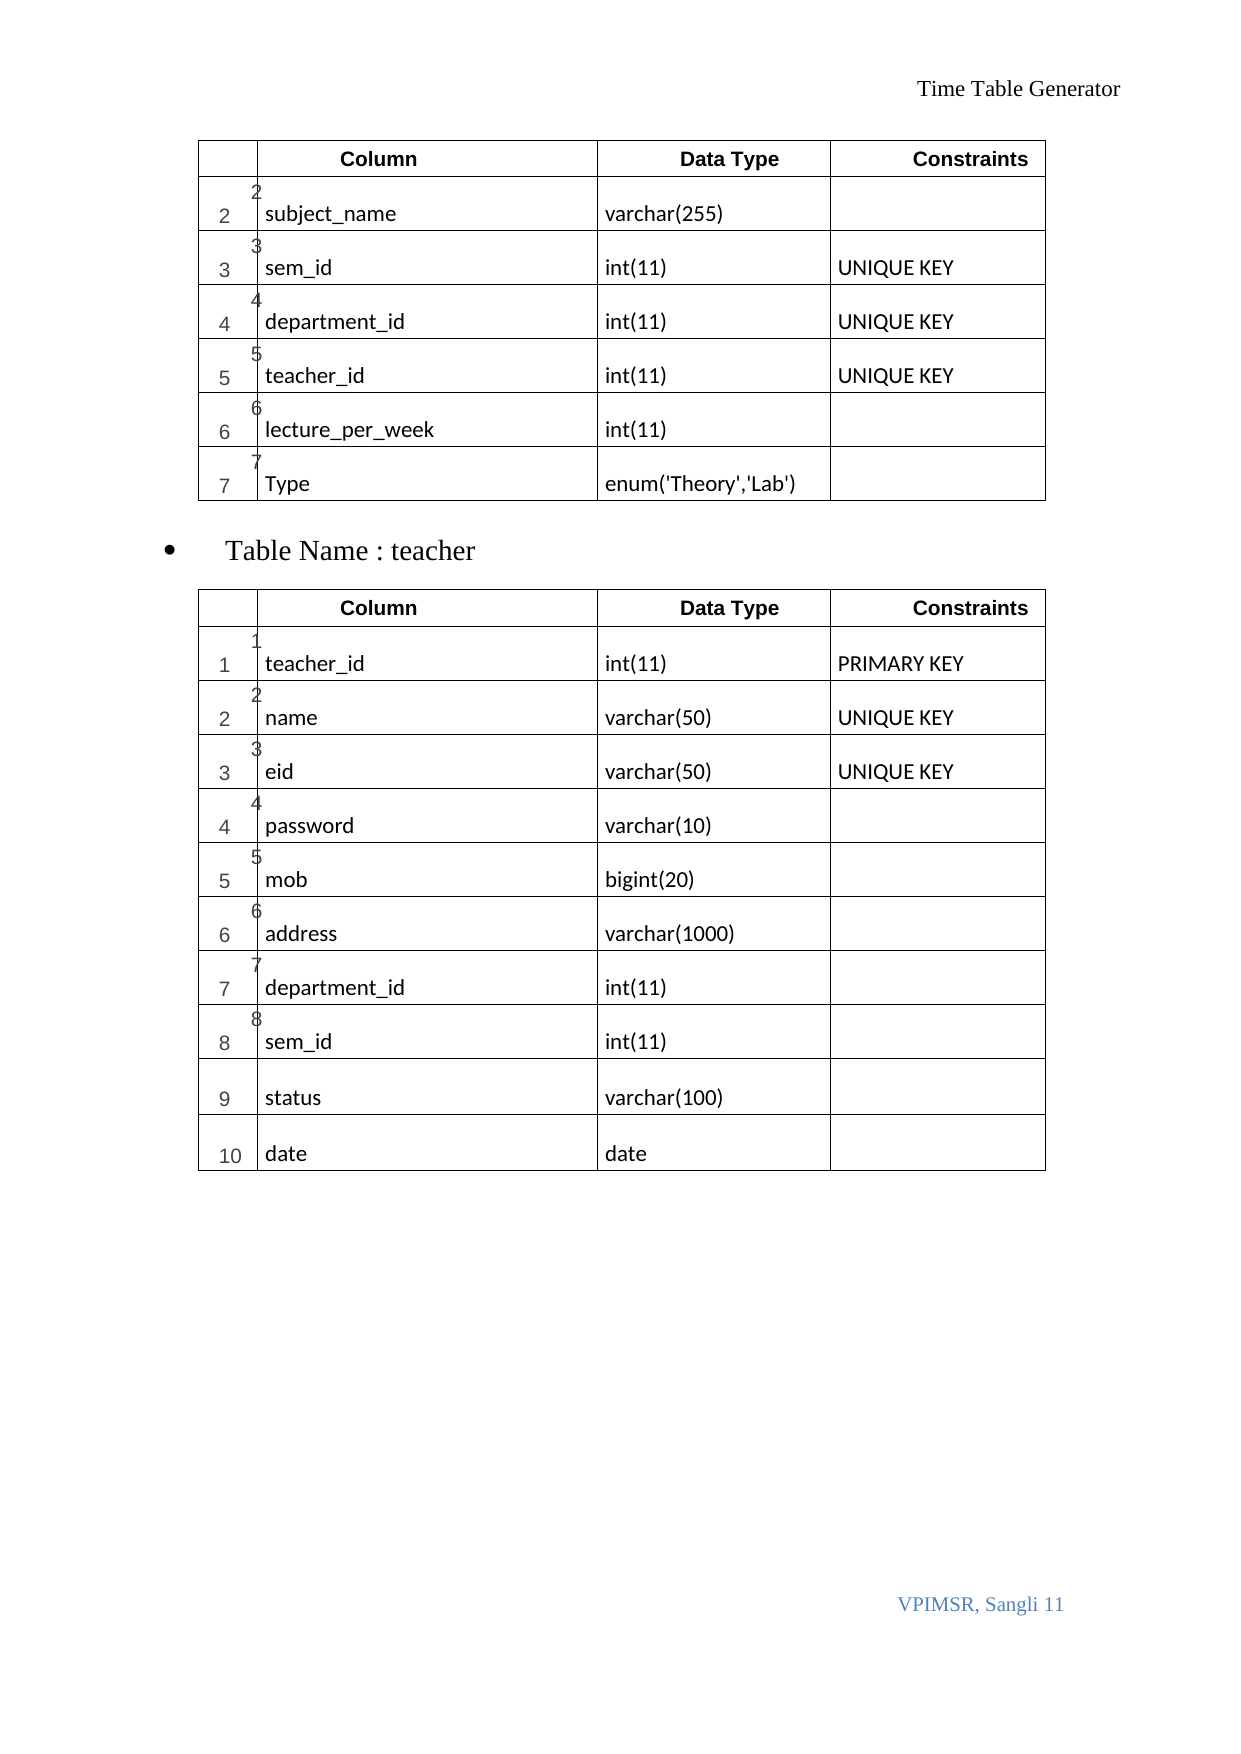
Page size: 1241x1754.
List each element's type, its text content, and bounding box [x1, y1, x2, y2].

table_header Column [258, 590, 597, 626]
table_cell 33 [199, 231, 257, 284]
table_cell UNIQUE KEY [831, 231, 1045, 284]
table_cell department_id [258, 285, 597, 338]
table_header [199, 141, 257, 176]
table_header Data Type [598, 590, 830, 626]
table_cell [831, 951, 1045, 1003]
table_cell 33 [199, 735, 257, 788]
table_cell [831, 843, 1045, 896]
table_cell varchar(50) [598, 735, 830, 788]
table_cell int(11) [598, 339, 830, 392]
table_cell UNIQUE KEY [831, 285, 1045, 338]
table_cell 66 [199, 393, 257, 446]
table_cell [831, 1005, 1045, 1057]
table_cell subject_name [258, 177, 597, 230]
table_cell 11 [199, 627, 257, 680]
table_cell lecture_per_week [258, 393, 597, 446]
table_cell UNIQUE KEY [831, 681, 1045, 734]
table_cell varchar(1000) [598, 897, 830, 949]
table_cell date [258, 1115, 597, 1170]
table_cell 22 [199, 177, 257, 230]
table_header [199, 590, 257, 626]
table_header Data Type [598, 141, 830, 176]
table_cell varchar(255) [598, 177, 830, 230]
table_cell 88 [199, 1005, 257, 1057]
table_cell date [598, 1115, 830, 1170]
table_cell [831, 447, 1045, 500]
table_cell varchar(100) [598, 1059, 830, 1114]
table_cell int(11) [598, 951, 830, 1003]
table_cell UNIQUE KEY [831, 339, 1045, 392]
table_cell teacher_id [258, 627, 597, 680]
table_cell teacher_id [258, 339, 597, 392]
table_cell 44 [199, 285, 257, 338]
list Table Name : teacher [108, 533, 1214, 567]
table_cell sem_id [258, 1005, 597, 1057]
table_cell department_id [258, 951, 597, 1003]
table_cell mob [258, 843, 597, 896]
table_cell 22 [199, 681, 257, 734]
table_cell [831, 1115, 1045, 1170]
table_cell enum('Theory','Lab') [598, 447, 830, 500]
table_cell int(11) [598, 627, 830, 680]
table_header Constraints [831, 141, 1045, 176]
table_cell status [258, 1059, 597, 1114]
table_cell int(11) [598, 1005, 830, 1057]
table_cell [831, 177, 1045, 230]
table_cell 66 [199, 897, 257, 949]
table_cell [831, 393, 1045, 446]
table_cell name [258, 681, 597, 734]
table_cell sem_id [258, 231, 597, 284]
table_cell 77 [199, 447, 257, 500]
table_cell int(11) [598, 231, 830, 284]
table_cell bigint(20) [598, 843, 830, 896]
table_header Column [258, 141, 597, 176]
table_cell password [258, 789, 597, 842]
table_cell 77 [199, 951, 257, 1003]
table_cell UNIQUE KEY [831, 735, 1045, 788]
table_cell [831, 897, 1045, 949]
table_cell eid [258, 735, 597, 788]
table_cell PRIMARY KEY [831, 627, 1045, 680]
table_cell [831, 789, 1045, 842]
table_cell varchar(10) [598, 789, 830, 842]
table_cell int(11) [598, 285, 830, 338]
table_cell 55 [199, 339, 257, 392]
table_cell varchar(50) [598, 681, 830, 734]
table_cell 55 [199, 843, 257, 896]
table_cell int(11) [598, 393, 830, 446]
table_cell 44 [199, 789, 257, 842]
table_cell Type [258, 447, 597, 500]
table_header Constraints [831, 590, 1045, 626]
table_cell 10 [199, 1115, 257, 1170]
table_cell address [258, 897, 597, 949]
table_cell [831, 1059, 1045, 1114]
table_cell 9 [199, 1059, 257, 1114]
